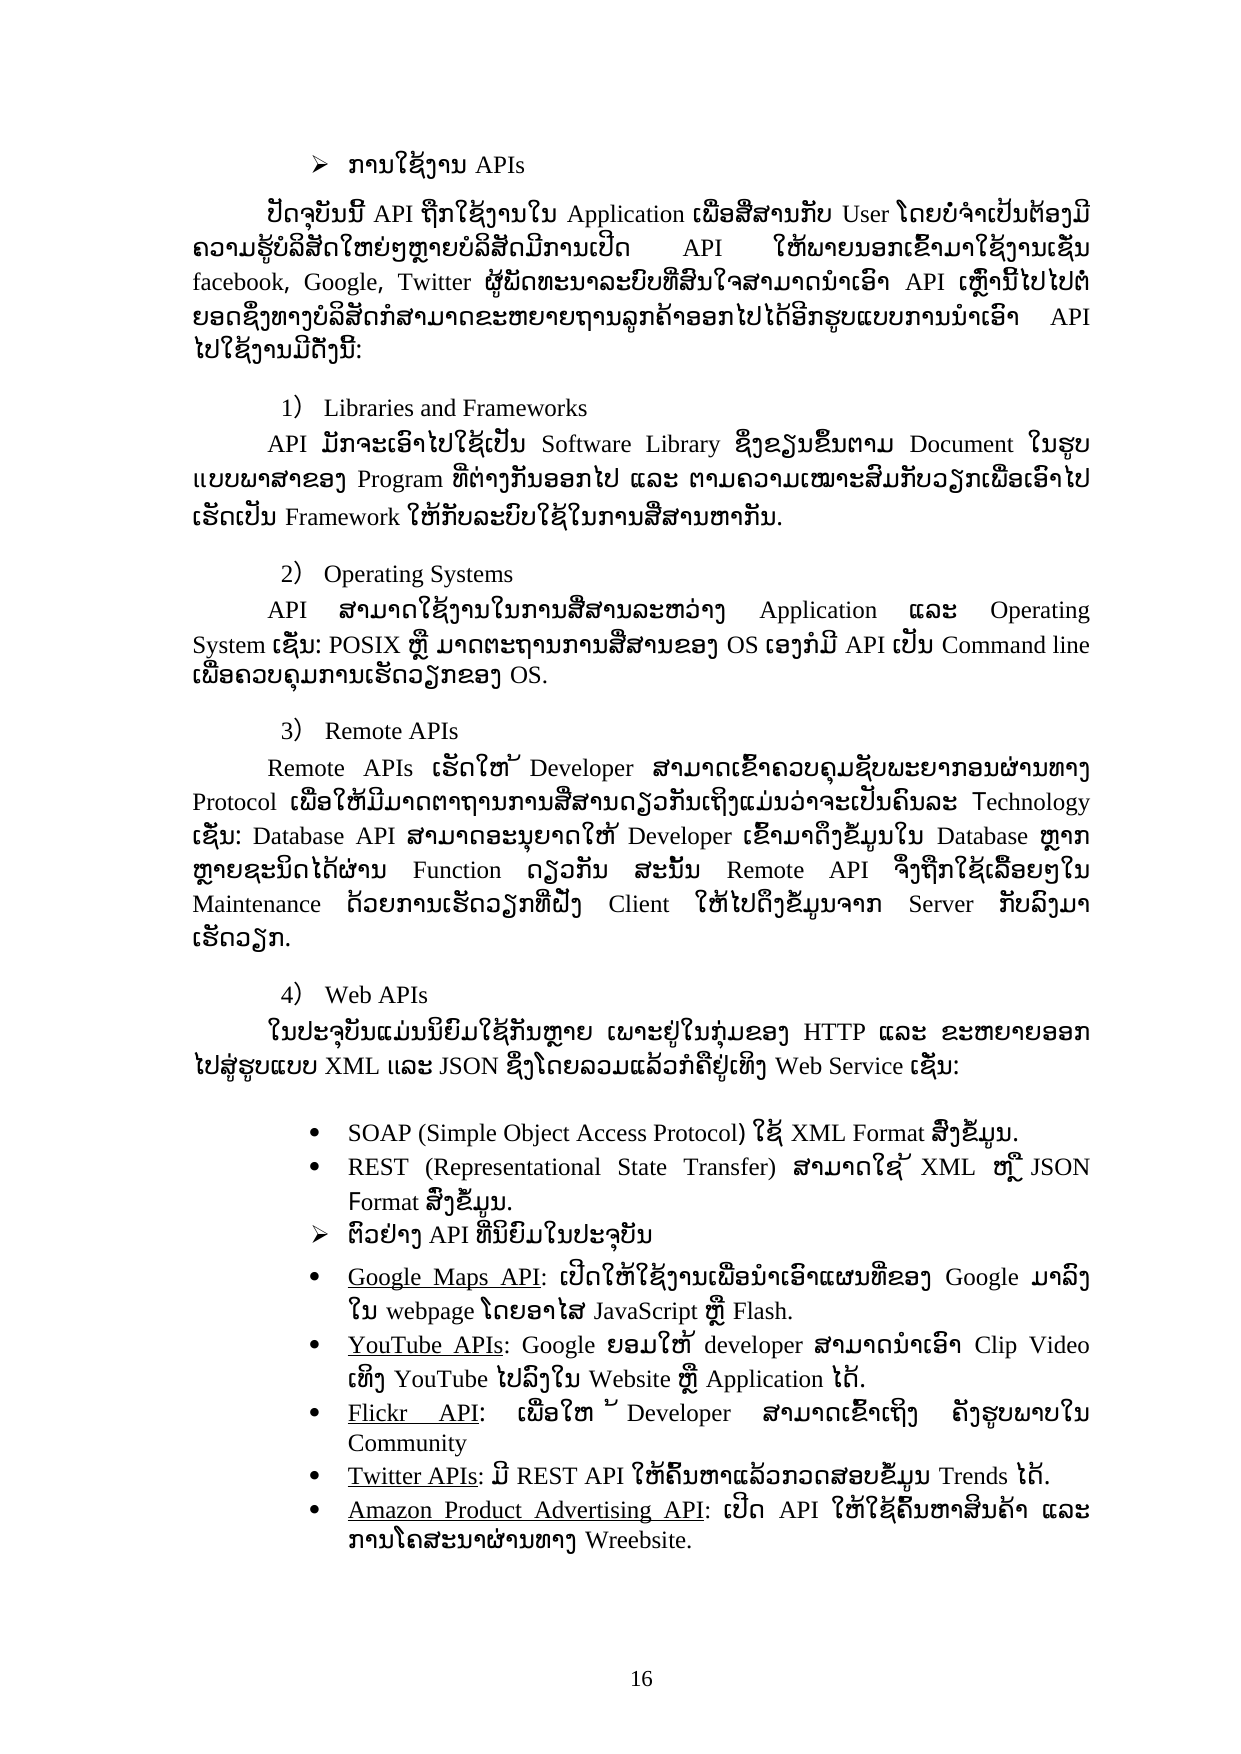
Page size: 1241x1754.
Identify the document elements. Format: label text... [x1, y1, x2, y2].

list Amazon Product Advertising API: ເປີດ API ໃຫ້​ໃຊ້​ຄົ້ນ​ຫາ​ສິນ​ຄ້າ ແລະ ການ​ໂຄສະ​ນາ​ຜ່ານ​ທາງ Wreebsite. [310, 1491, 1090, 1555]
list REST (Representational State Transfer) ສາມາດ​ໃຊ້ XML ຫຼື JSON Format ສົ່ງ​ຂໍ້​ມູນ. [310, 1149, 1090, 1217]
subtitle 3） Remote APIs [281, 710, 1090, 747]
text ​ໃນ​ປະຈຸບັນແມ່ນນິຍົມ​ໃຊ້​ກັນ​ຫຼາຍ ເພາະ​ຢູ່ໃນ​ກຸ່ມ​ຂອງ HTTP ແລະ ​ຂະຫຍາຍ​ອອກ​ໄປ​ສູ່​ຮູບ​ແບບ XML แລະ JSON ຊຶ່ງໂດຍລວມ​ແລ້ວ​ກໍ​ຄື​ຢູ່​ເທິງ Web Service ເຊັ່ນ: [192, 1014, 1090, 1086]
text API ມັກ​ຈະ​ເອົາ​ໄປ​ໃຊ້​ເປັນ Software Library ຊຶ່ງ​ຂຽນ​ຂຶ້ນ​ຕາມ Document ໃນ​ຮູບ​แບບ​ພາສາຂອງ Program ທີ່​ຕ່າງ​ກັນ​ອອກ​ໄປ ແລະ ຕາມ​ຄວາມ​ເໝາະ​ສົມ​ກັບ​ວຽກເພື່ອ​ເອົາ​ໄປ​ເຮັດ​ເປັນ Framework ໃຫ້​ກັບ​ລະບົບ​ໃຊ້​ໃນ​ການ​ສື່​ສານ​ຫາ​ກັນ. [192, 426, 1090, 532]
list Google Maps API: ເປີດ​ໃຫ້​ໃຊ້​ງານ​ເພື່ອ​ນຳ​ເອົາ​ແຜນ​ທີ່​ຂອງ Google ມາ​ລົງ​ໃນ webpage ໂດຍ​ອາໄສ JavaScript ຫຼື Flash. [310, 1258, 1090, 1326]
text Remote APIs ເຮັດ​​ໃຫ້ Developer ສາມາດ​ເຂົ້າ​ຄວບ​ຄຸມ​ຊັບພະຍາກອນ​ຜ່ານ​ທາງ Protocol ເພື່ອ​ໃຫ້​ມີ​ມາດຕາ​ຖານ​ການ​ສື່ສານ​ດຽວ​ກັນເຖິງ​ແມ່ນ​ວ່າ​ຈະ​ເປັນ​ຄົນ​ລະ Technology ເຊັ່ນ: Database API ສາມາດ​ອະນຸຍາດ​ໃຫ້ Developer ເຂົ້າ​ມາ​ດຶງ​ຂໍ້​ມູນ​ໃນ Database ຫຼາກ​ຫຼາຍ​ຊະນິດ​ໄດ້ຜ່ານ Function ດຽວ​ກັນ ​ສະ​ນັ້ນ Remote API ຈຶ່ງ​ຖືກ​ໃຊ້​ເລື້ອຍ​ໆໃນ​ Maintenance ດ້ວຍ​ການເຮັດວຽກ​ທີ່​ຝັ່ງ Client ໃຫ້​ໄປ​ດຶງ​ຂໍ້​ມູນ​ຈາກ Server ກັບ​ລົງ​ມາ​ເຮັດວຽກ. [192, 749, 1090, 954]
subtitle 1） Libraries and Frameworks [281, 387, 1090, 423]
subtitle 2） Operating Systems [281, 553, 1090, 589]
list Flickr API: ເພື່ອ​ໃຫ້ Developer ສາມາດ​ເຂົ້າ​ເຖິງ ຄັງ​ຮູບ​ພາບ​ໃນ Community [310, 1394, 1090, 1457]
list ຕົວ​ຢ່າງ API ທີ່​ນິຍົມ​ໃນ​ປະຈຸບັນ [310, 1217, 1090, 1255]
text ປັດຈຸບັນ​ນີ້ API ຖືກ​ໃຊ້​ງານ​ໃນ Application ເພື່ອ​ສື່​ສານ​ກັບ User ໂດຍ​ບໍ່​ຈຳ​ເປ້ນ​ຕ້ອງ​ມີ​ຄວາມ​ຮູ້ບໍລິສັດ​ໃຫຍ່​ໆ​ຫຼາຍ​ບໍລິສັດ​ມີ​ການ​ເປີດ API ໃຫ້​ພາຍນອກ​ເຂົ້າ​ມາ​ໃຊ້​ງານເຊັ່ນ facebook, Google, Twitter ຜູ້​ພັດທະນາ​ລະບົບ​ທີ່​ສົນ​ໃຈສາມາດ​ນຳ​ເອົາ API ເຫຼົ່າ​ນີ້​ໄປ​ໄປ​ຕໍ່ຍອດຊຶ່ງ​ທາງ​ບໍລິສັດ​ກໍ​ສາມາດ​ຂະຫຍາຍ​ຖານ​ລູກ​ຄ້າ​ອອກ​ໄປ​ໄດ້​ອີກຮູບ​ແບບ​ການ​ນຳ​ເອົາ API ໄປ​ໃຊ້​ງານ​ມີ​ດັ່ງ​ນີ້: [192, 196, 1090, 366]
subtitle 4） Web APIs [281, 975, 1090, 1011]
list YouTube APIs: Google ຍອມ​ໃຫ້ developer ສາມາດ​ນຳ​ເອົາ Clip Video ເທິງ YouTube ໄປ​ລົງ​ໃນ Website ຫຼື Application ໄດ້. [310, 1326, 1090, 1394]
list Twitter APIs: ມີ REST API ໃຫ້​ຄົ້ນ​ຫາແລ້ວ​ກວດ​ສອບ​ຂໍ້​ມູນ Trends ໄດ້. [310, 1457, 1090, 1491]
text API ສາມາດ​ໃຊ້​ງານ​ໃນ​ການ​ສື່​ສານ​ລະຫວ່າງ Application ແລະ Operating System ເຊັ່ນ: POSIX ຫຼື ມາດຕະຖານ​ການ​ສື່ສານ​ຂອງ OS ເອງ​ກໍ​ມີ API ເປັນ Command line ເພື່ອ​ຄວບ​ຄຸມ​ການ​ເຮັດ​ວຽກ​ຂອງ OS. [192, 592, 1090, 689]
list ການ​ໃຊ້​ງານ APIs [310, 150, 1090, 179]
list SOAP (Simple Object Access Protocol) ໃຊ້ XML Format ສົ່ງ​ຂໍ້​ມູນ. [310, 1115, 1090, 1149]
